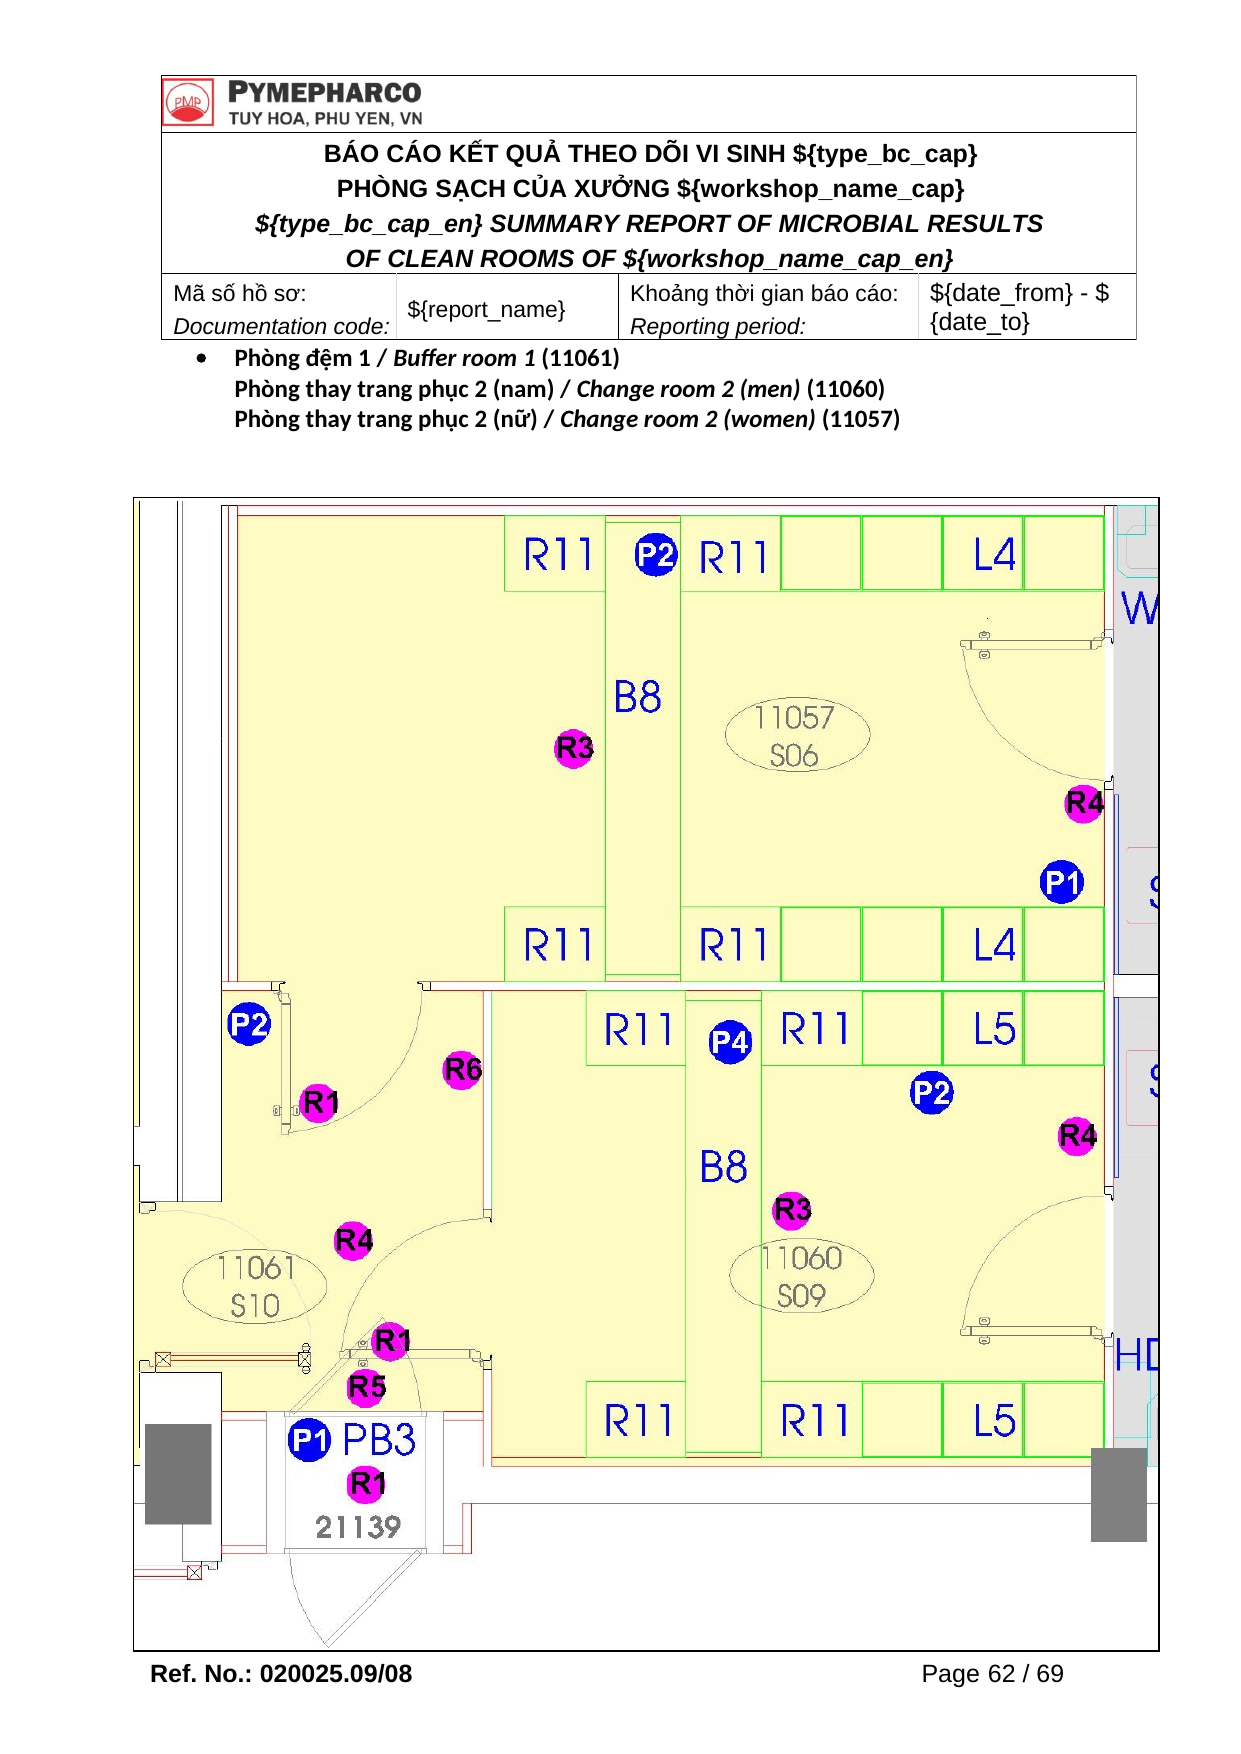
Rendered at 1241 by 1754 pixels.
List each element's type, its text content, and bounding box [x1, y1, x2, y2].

text Phòng thay trang phục 2 (nam) / Change room 2 (men) (11060) [234, 373, 1131, 403]
picture [162, 78, 422, 127]
picture [134, 498, 1158, 1650]
text Phòng thay trang phục 2 (nữ) / Change room 2 (women) (11057) [234, 403, 1131, 434]
list Phòng đệm 1 / Buffer room 1 (11061) [197, 342, 1131, 373]
